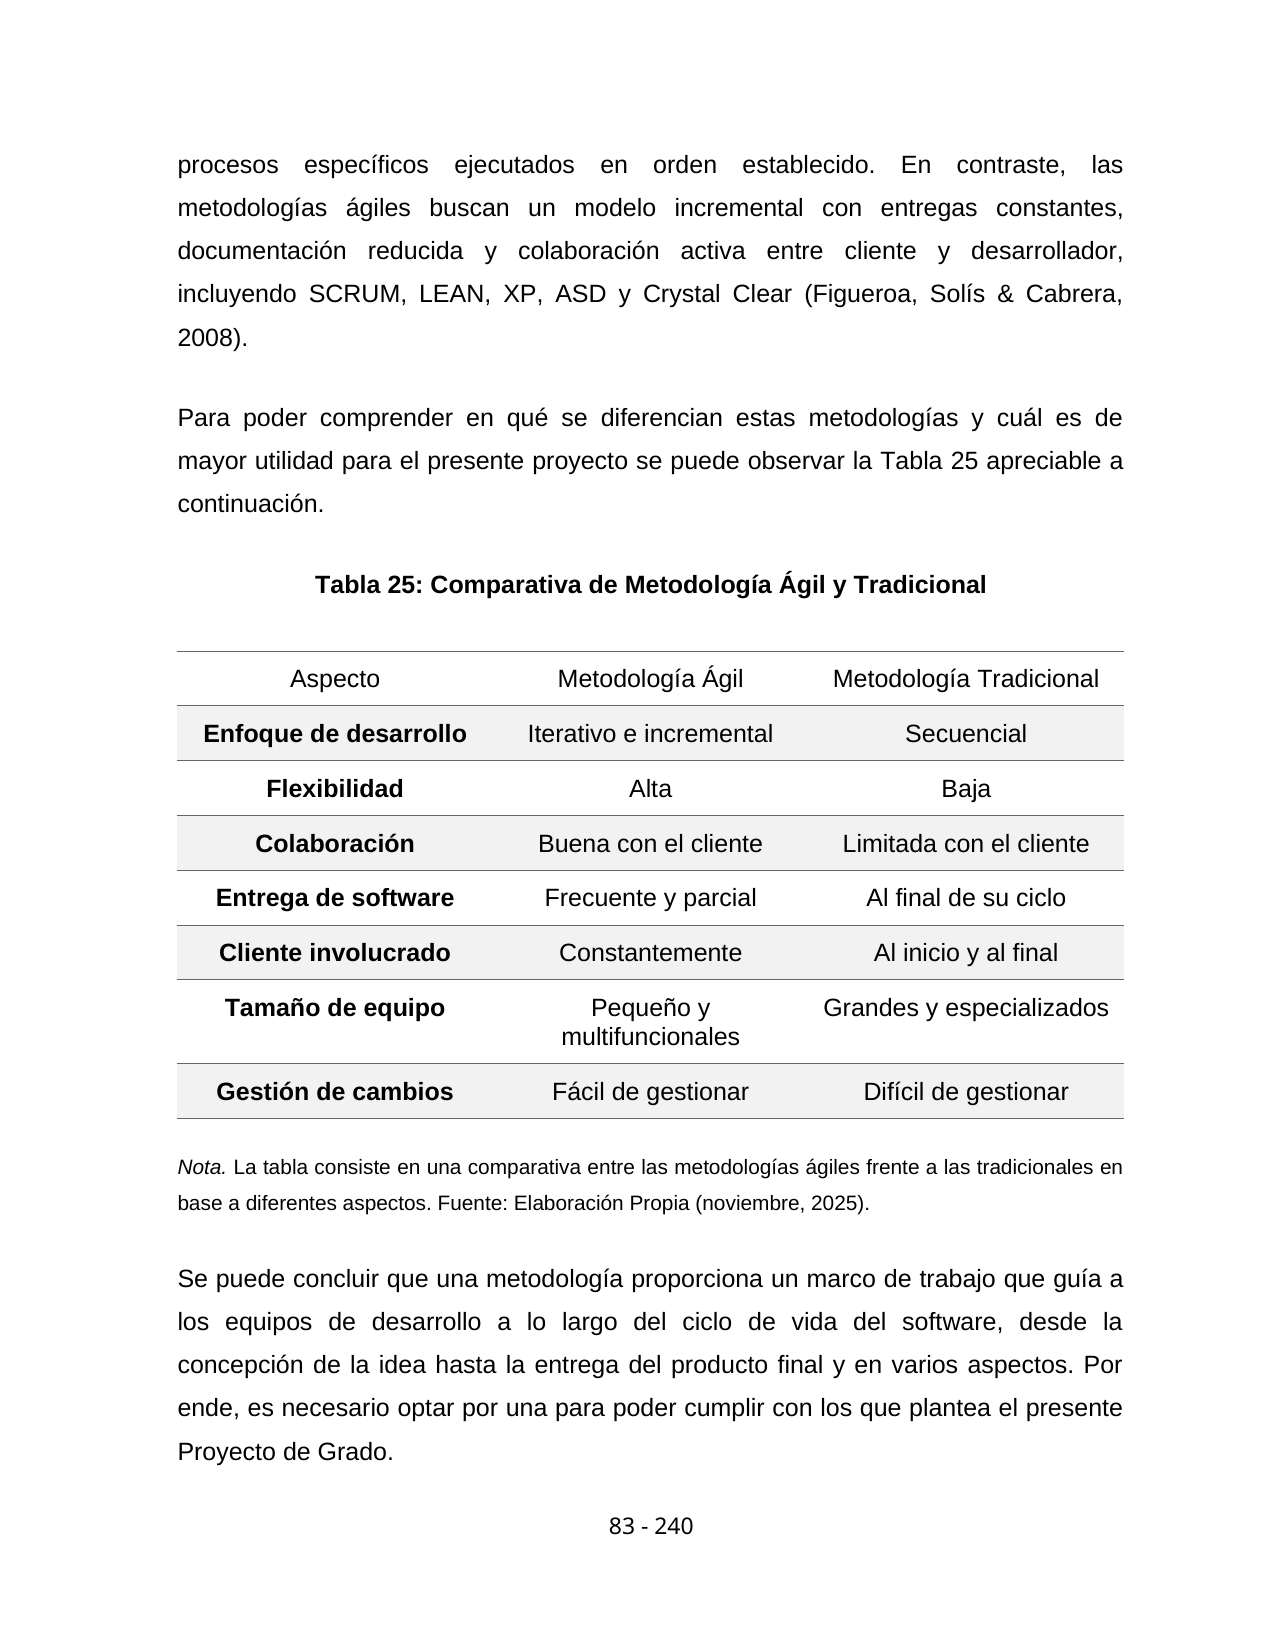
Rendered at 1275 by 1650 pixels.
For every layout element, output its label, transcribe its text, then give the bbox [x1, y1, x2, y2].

table_cell Iterativo e incremental [493, 706, 808, 760]
table_cell Flexibilidad [177, 761, 493, 815]
table_cell Gestión de cambios [177, 1064, 493, 1118]
text Tabla 25: Comparativa de Metodología Ágil y Tradicional [177, 570, 1125, 599]
table_cell Baja [808, 761, 1124, 815]
table_cell Constantemente [493, 926, 808, 979]
table_cell Frecuente y parcial [493, 871, 808, 924]
table_cell Enfoque de desarrollo [177, 706, 493, 760]
text Se puede concluir que una metodología proporciona un marco de trabajo que guía a los equipos de desarrollo a lo largo del ciclo de vida del software, desde la concepción de la idea hasta la entrega del producto final y en varios aspectos. Por ende, es necesario optar por una para poder cumplir con los que plantea el presente Proyecto de Grado. [177, 1264, 1125, 1465]
table_cell Tamaño de equipo [177, 980, 493, 1063]
text Nota. La tabla consiste en una comparativa entre las metodologías ágiles frente a las tradicionales en base a diferentes aspectos. Fuente: Elaboración Propia (noviembre, 2025). [177, 1155, 1125, 1214]
text Para poder comprender en qué se diferencian estas metodologías y cuál es de mayor utilidad para el presente proyecto se puede observar la Tabla 25 apreciable a continuación. [177, 403, 1125, 518]
table_cell Al final de su ciclo [808, 871, 1124, 924]
table_header Aspecto [177, 652, 493, 705]
table_cell Grandes y especializados [808, 980, 1124, 1063]
table_cell Limitada con el cliente [808, 816, 1124, 870]
table_header Metodología Ágil [493, 652, 808, 705]
table_cell Colaboración [177, 816, 493, 870]
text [177, 150, 1125, 351]
table_cell Buena con el cliente [493, 816, 808, 870]
table_cell Cliente involucrado [177, 926, 493, 979]
table_cell Al inicio y al final [808, 926, 1124, 979]
table_cell Pequeño y multifuncionales [493, 980, 808, 1063]
table_cell Alta [493, 761, 808, 815]
table_header Metodología Tradicional [808, 652, 1124, 705]
table_cell Entrega de software [177, 871, 493, 924]
table_cell Difícil de gestionar [808, 1064, 1124, 1118]
table_cell Fácil de gestionar [493, 1064, 808, 1118]
table_cell Secuencial [808, 706, 1124, 760]
